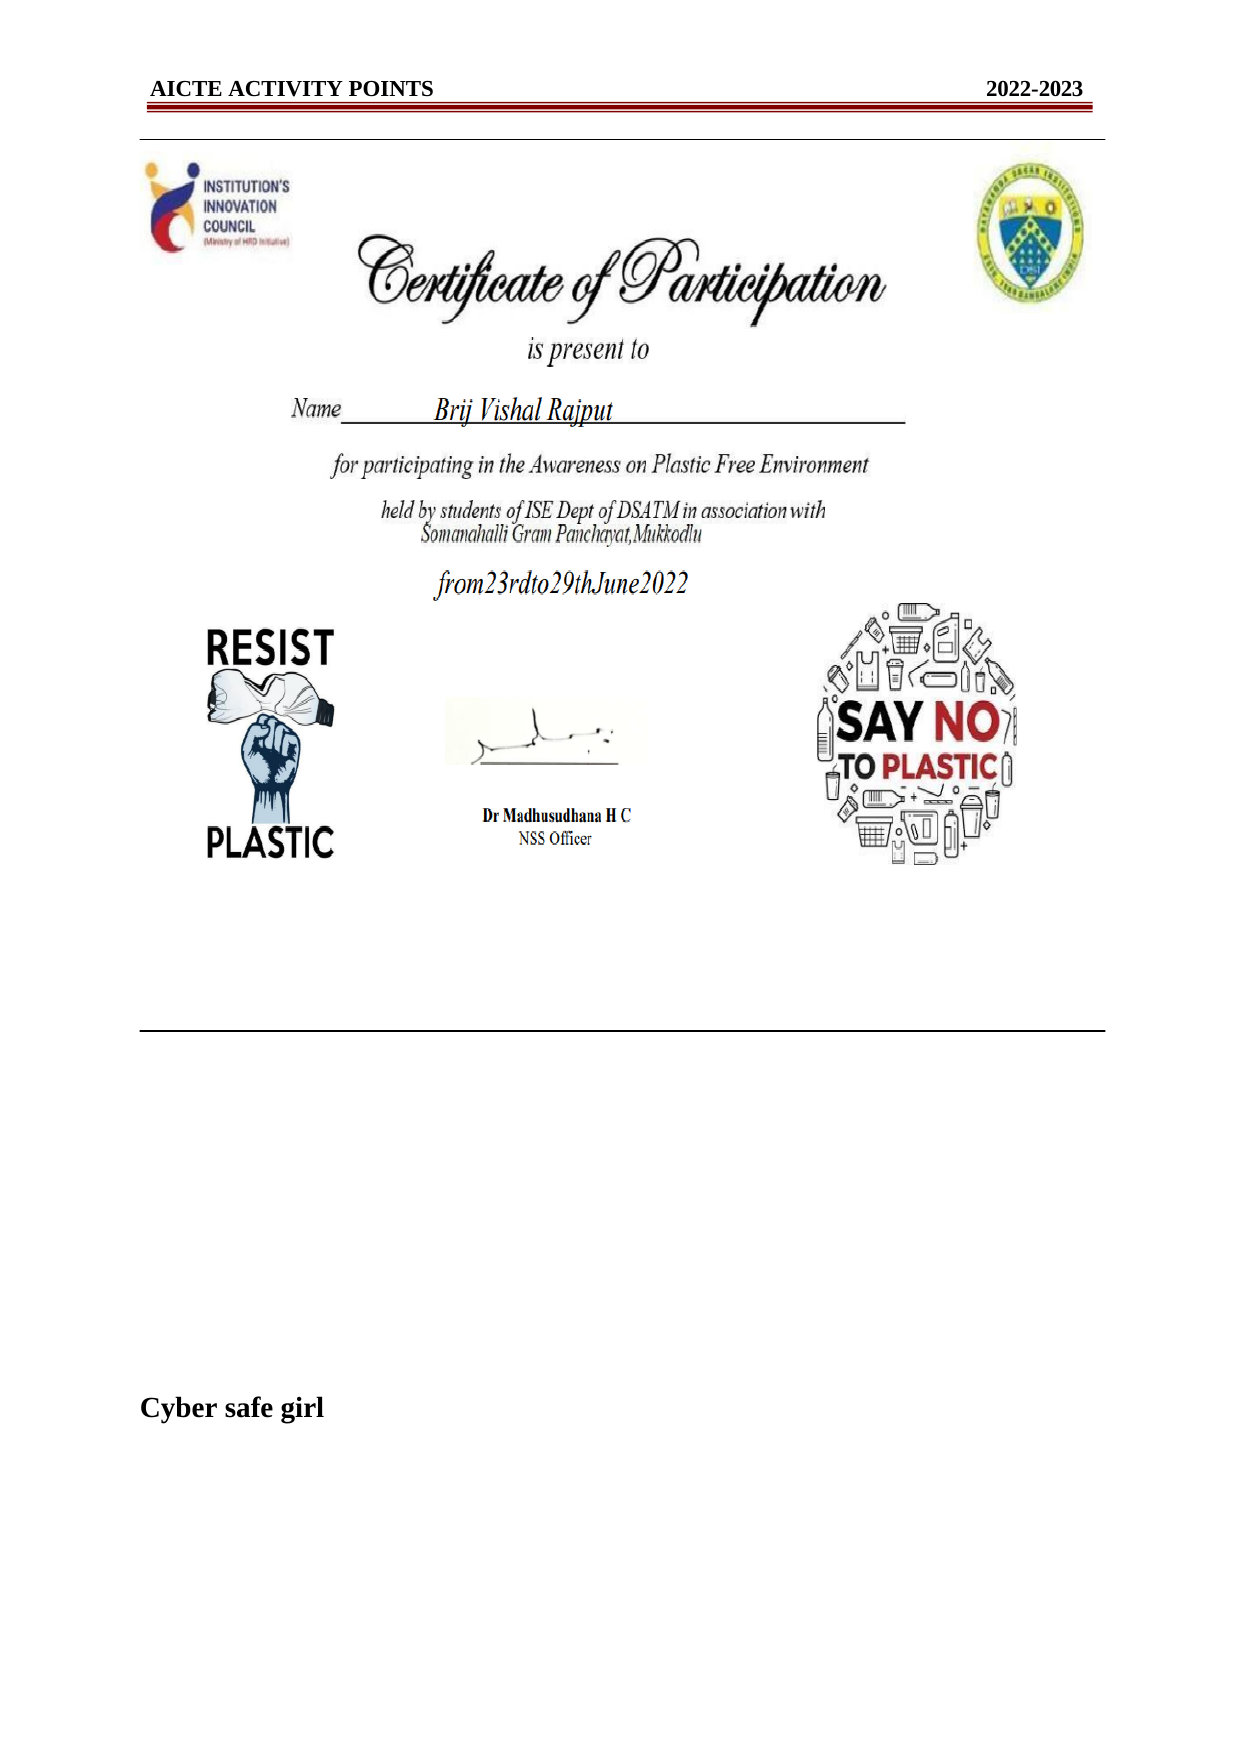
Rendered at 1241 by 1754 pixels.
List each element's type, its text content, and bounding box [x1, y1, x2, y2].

picture [139, 139, 1106, 1032]
text Cyber safe girl [139, 1390, 1117, 1424]
